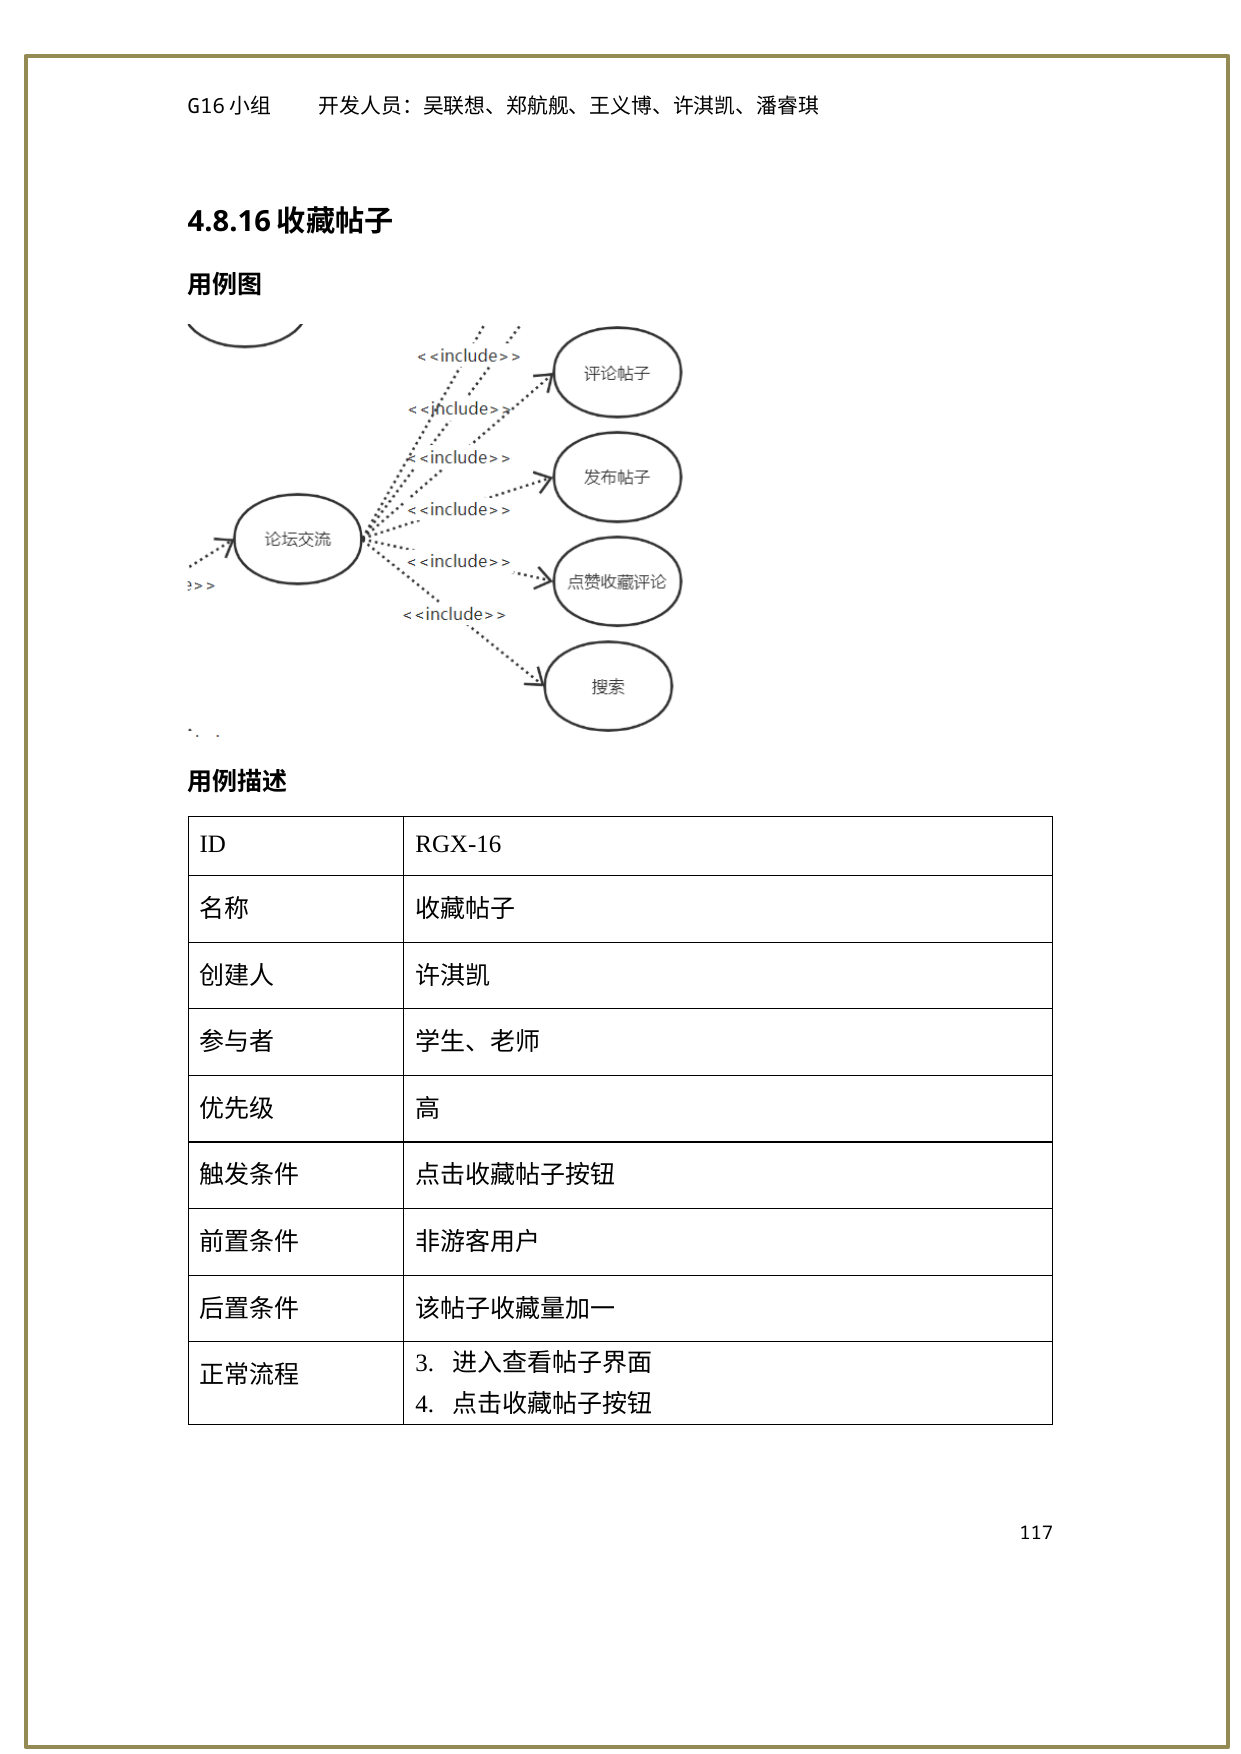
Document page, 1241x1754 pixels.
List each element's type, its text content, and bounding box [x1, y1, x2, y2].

table_cell 高 [404, 1076, 1052, 1141]
table_cell 学生、老师 [404, 1009, 1052, 1075]
table_cell 名称 [189, 876, 403, 942]
table_cell 参与者 [189, 1009, 403, 1075]
subtitle 用例描述 [187, 762, 1053, 798]
picture [187, 324, 821, 737]
table_cell 该帖子收藏量加一 [404, 1276, 1052, 1341]
table_cell 正常流程 [189, 1342, 403, 1424]
table_cell 收藏帖子 [404, 876, 1052, 942]
table_cell 许淇凯 [404, 943, 1052, 1008]
table_cell 触发条件 [189, 1143, 403, 1208]
table_cell 优先级 [189, 1076, 403, 1141]
table_header RGX-16 [404, 817, 1052, 875]
table_cell 前置条件 [189, 1209, 403, 1274]
table_header ID [189, 817, 403, 875]
table_cell 创建人 [189, 943, 403, 1008]
subtitle 用例图 [187, 264, 1053, 301]
table_cell 后置条件 [189, 1276, 403, 1341]
table_cell 点击收藏帖子按钮 [404, 1143, 1052, 1208]
table_cell 进入查看帖子界面 点击收藏帖子按钮 [404, 1342, 1052, 1424]
subtitle 4.8.16收藏帖子 [187, 197, 1053, 239]
table_cell 非游客用户 [404, 1209, 1052, 1274]
